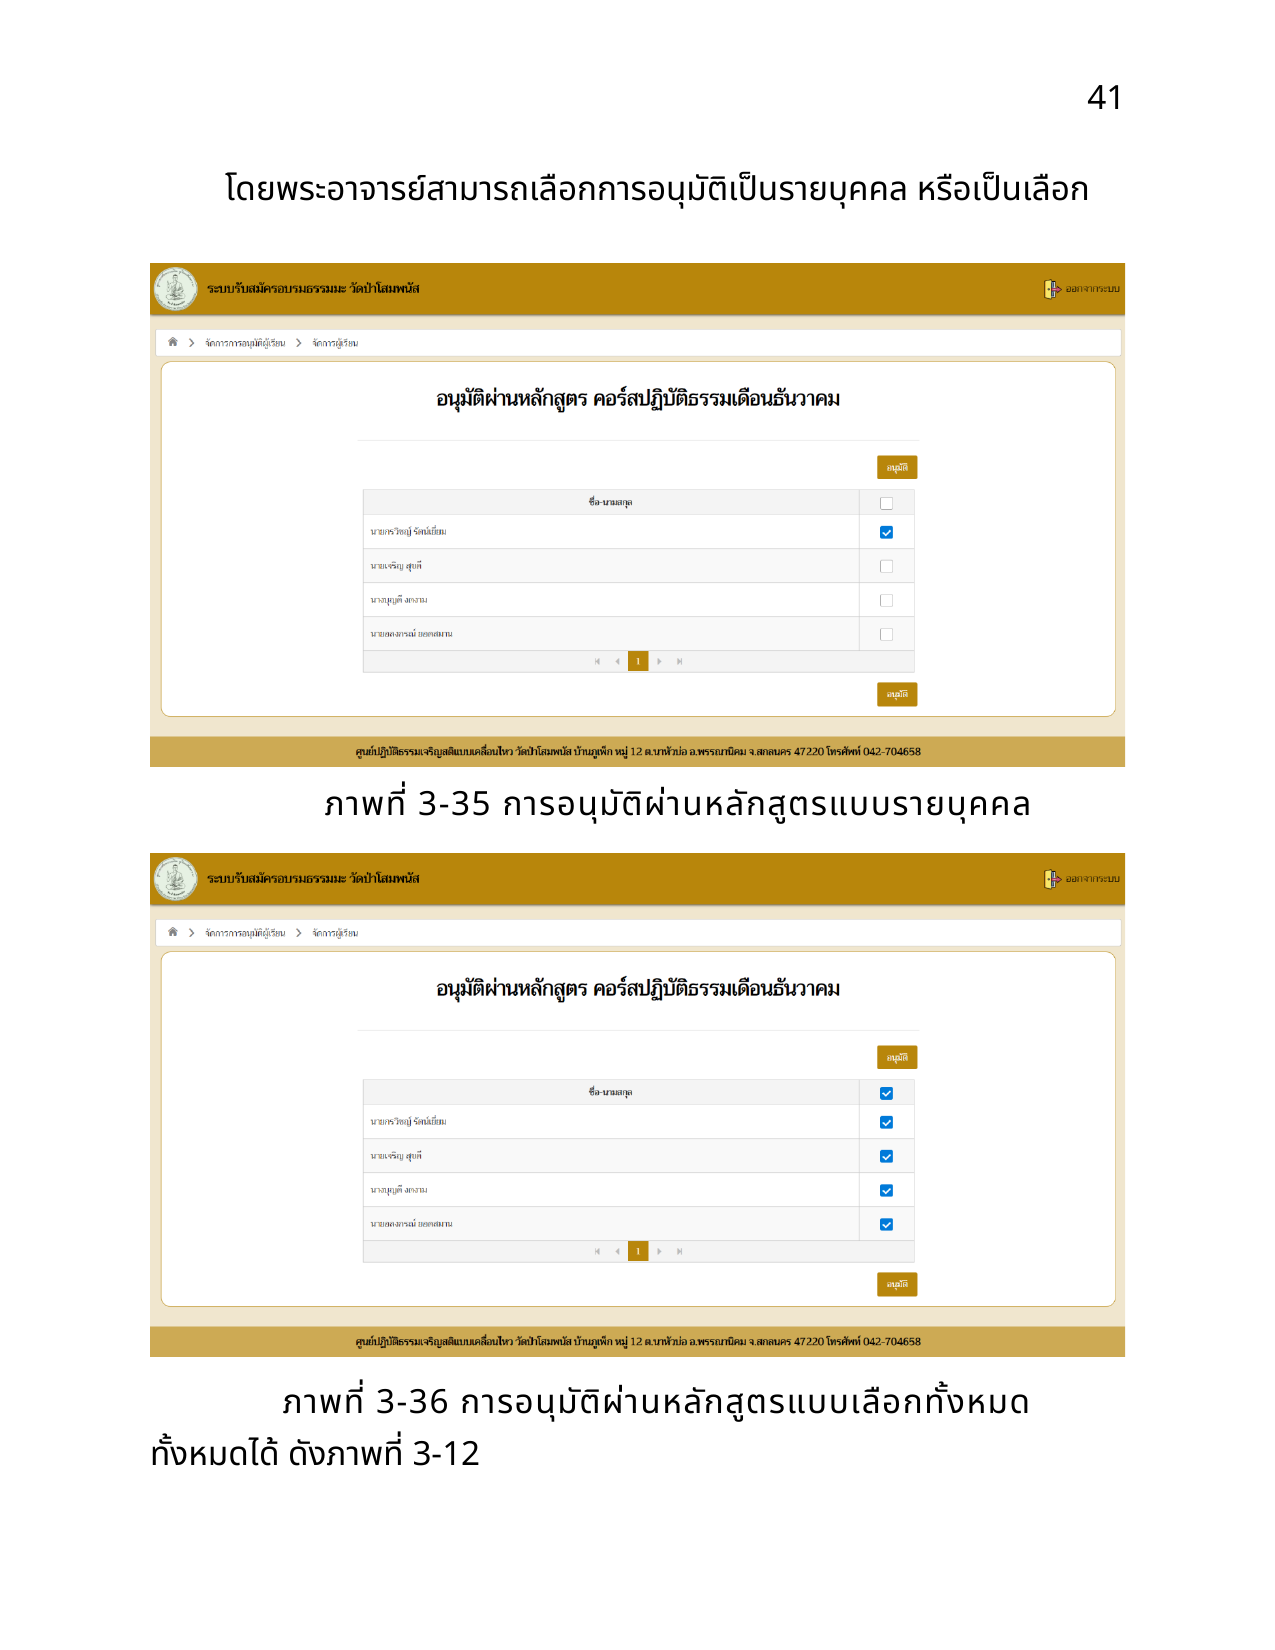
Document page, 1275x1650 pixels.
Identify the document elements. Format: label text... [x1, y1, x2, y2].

picture [150, 263, 1125, 767]
text โดยพระอาจารย์สามารถเลือกการอนุมัติเป็นรายบุคคล หรือเป็นเลือกทั้งหมดได้ ดังภาพที่ 3-12 และภาพที่ 3-13 [150, 164, 1125, 263]
text โดยพระอาจารย์สามารถเลือกการอนุมัติเป็นรายบุคคล หรือเป็นเลือกทั้งหมดได้ ดังภาพที่ 3-12 และภาพที่ 3-13 [150, 767, 1125, 853]
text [150, 1357, 1125, 1480]
picture [150, 853, 1125, 1357]
